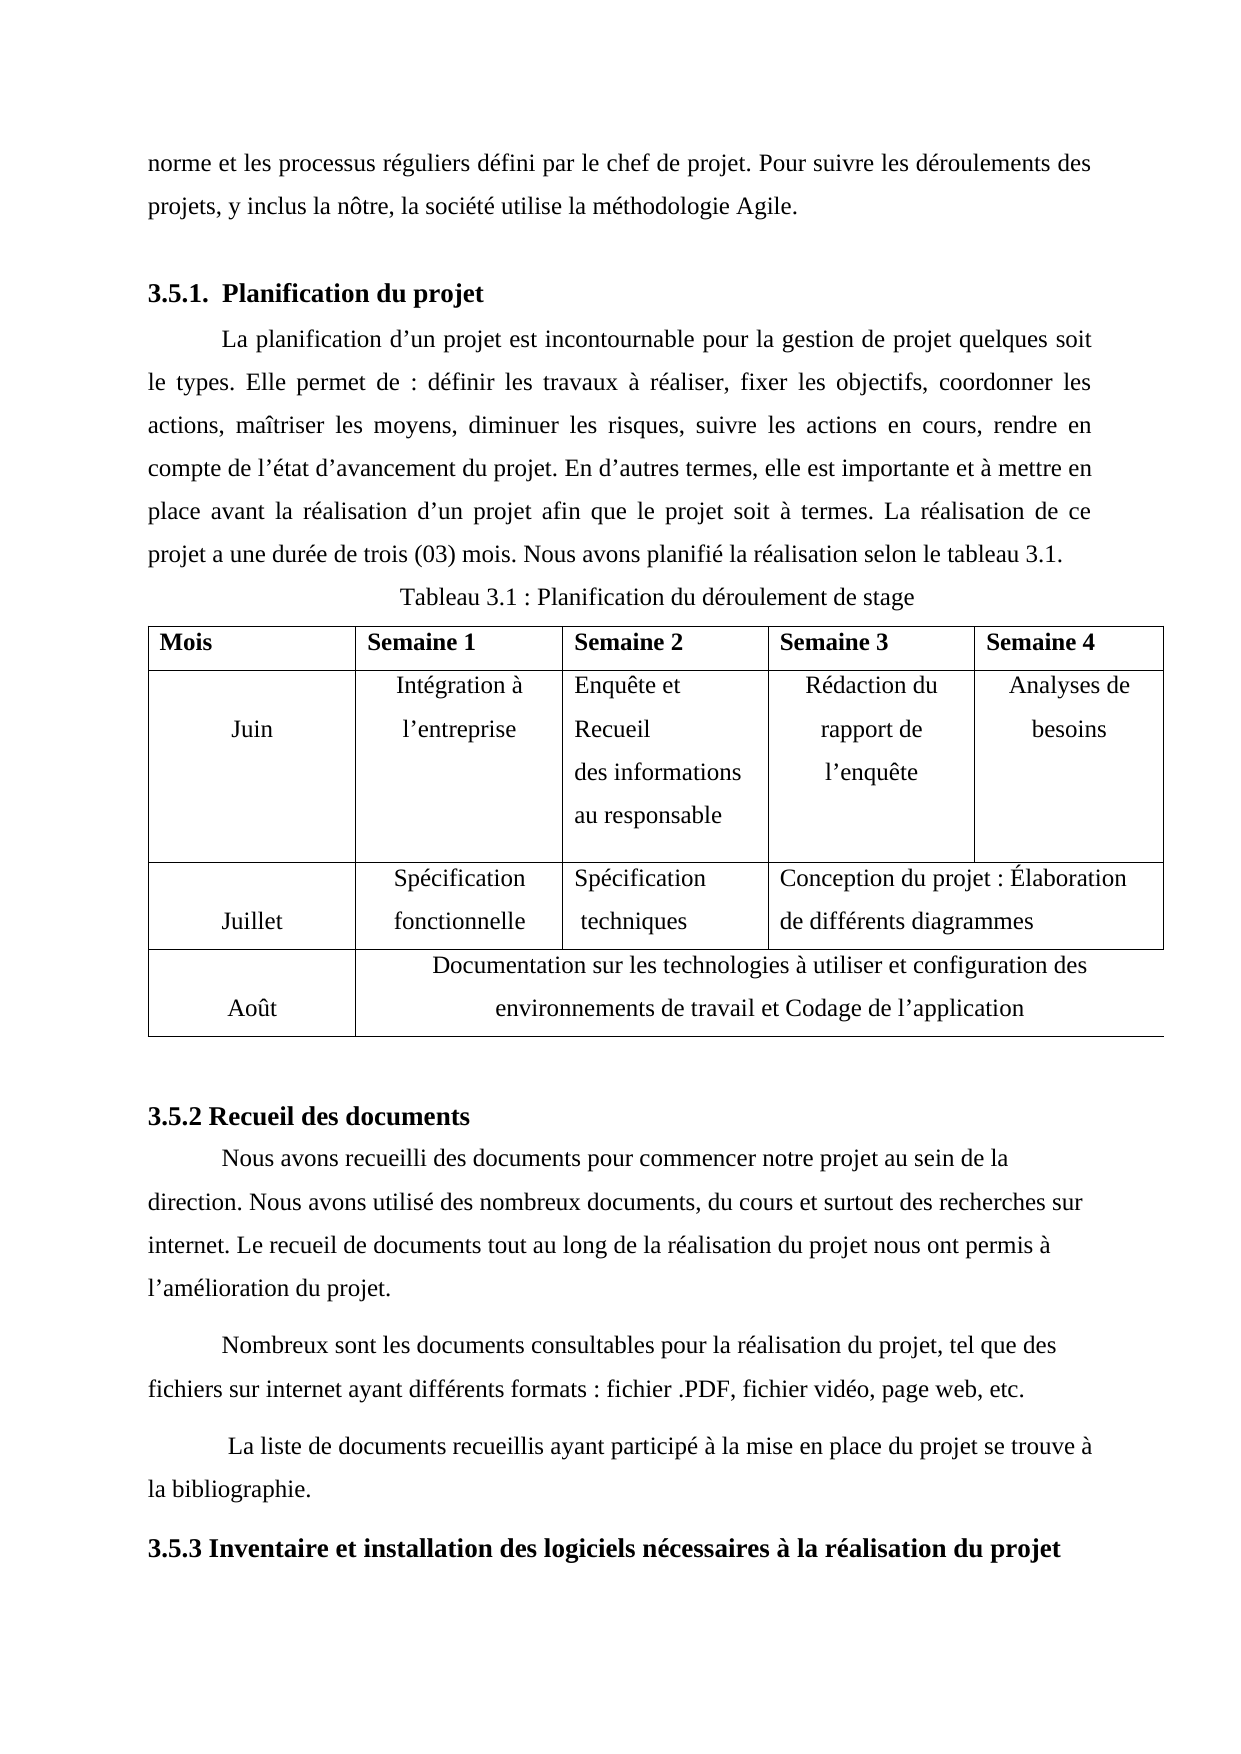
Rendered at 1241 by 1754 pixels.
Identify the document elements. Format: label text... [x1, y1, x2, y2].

text 3.5.1. Planification du projet [148, 277, 1093, 308]
table_header Semaine 3 [769, 627, 974, 669]
table_header Semaine 4 [975, 627, 1163, 669]
subtitle 3.5.2 Recueil des documents [148, 1100, 1093, 1131]
table_cell Spécification techniques [563, 863, 768, 949]
table_cell Juillet [149, 863, 355, 949]
text La liste de documents recueillis ayant participé à la mise en place du projet se trouve à la bibliographie. [148, 1431, 1093, 1503]
text Nous avons recueilli des documents pour commencer notre projet au sein de la direction. Nous avons utilisé des nombreux documents, du cours et surtout des recherches sur internet. Le recueil de documents tout au long de la réalisation du projet nous ont permis à l’amélioration du projet. [148, 1143, 1093, 1302]
table_header Semaine 2 [563, 627, 768, 669]
text Nombreux sont les documents consultables pour la réalisation du projet, tel que des fichiers sur internet ayant différents formats : fichier .PDF, fichier vidéo, page web, etc. [148, 1331, 1093, 1402]
table_cell Documentation sur les technologies à utiliser et configuration des environnements de travail et Codage de l’application [356, 950, 1163, 1036]
text 3.5.3 Inventaire et installation des logiciels nécessaires à la réalisation du projet [148, 1532, 1093, 1563]
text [148, 148, 1093, 219]
table_header Semaine 1 [356, 627, 562, 669]
text La planification d’un projet est incontournable pour la gestion de projet quelques soit le types. Elle permet de : définir les travaux à réaliser, fixer les objectifs, coordonner les actions, maîtriser les moyens, diminuer les risques, suivre les actions en cours, rendre en compte de l’état d’avancement du projet. En d’autres termes, elle est importante et à mettre en place avant la réalisation d’un projet afin que le projet soit à termes. La réalisation de ce projet a une durée de trois (03) mois. Nous avons planifié la réalisation selon le tableau 3.1. [148, 324, 1093, 568]
table_cell Rédaction du rapport de l’enquête [769, 671, 974, 862]
table_cell Intégration à l’entreprise [356, 671, 562, 862]
text Tableau 3.1 : Planification du déroulement de stage [148, 582, 1093, 611]
table_cell Enquête et Recueil des informations au responsable [563, 671, 768, 862]
table_cell Conception du projet : Élaboration de différents diagrammes [769, 863, 1163, 949]
table_cell Analyses de besoins [975, 671, 1163, 862]
table_cell Juin [149, 671, 355, 862]
table_cell Août [149, 950, 355, 1036]
table_cell Spécification fonctionnelle [356, 863, 562, 949]
table_header Mois [149, 627, 355, 669]
